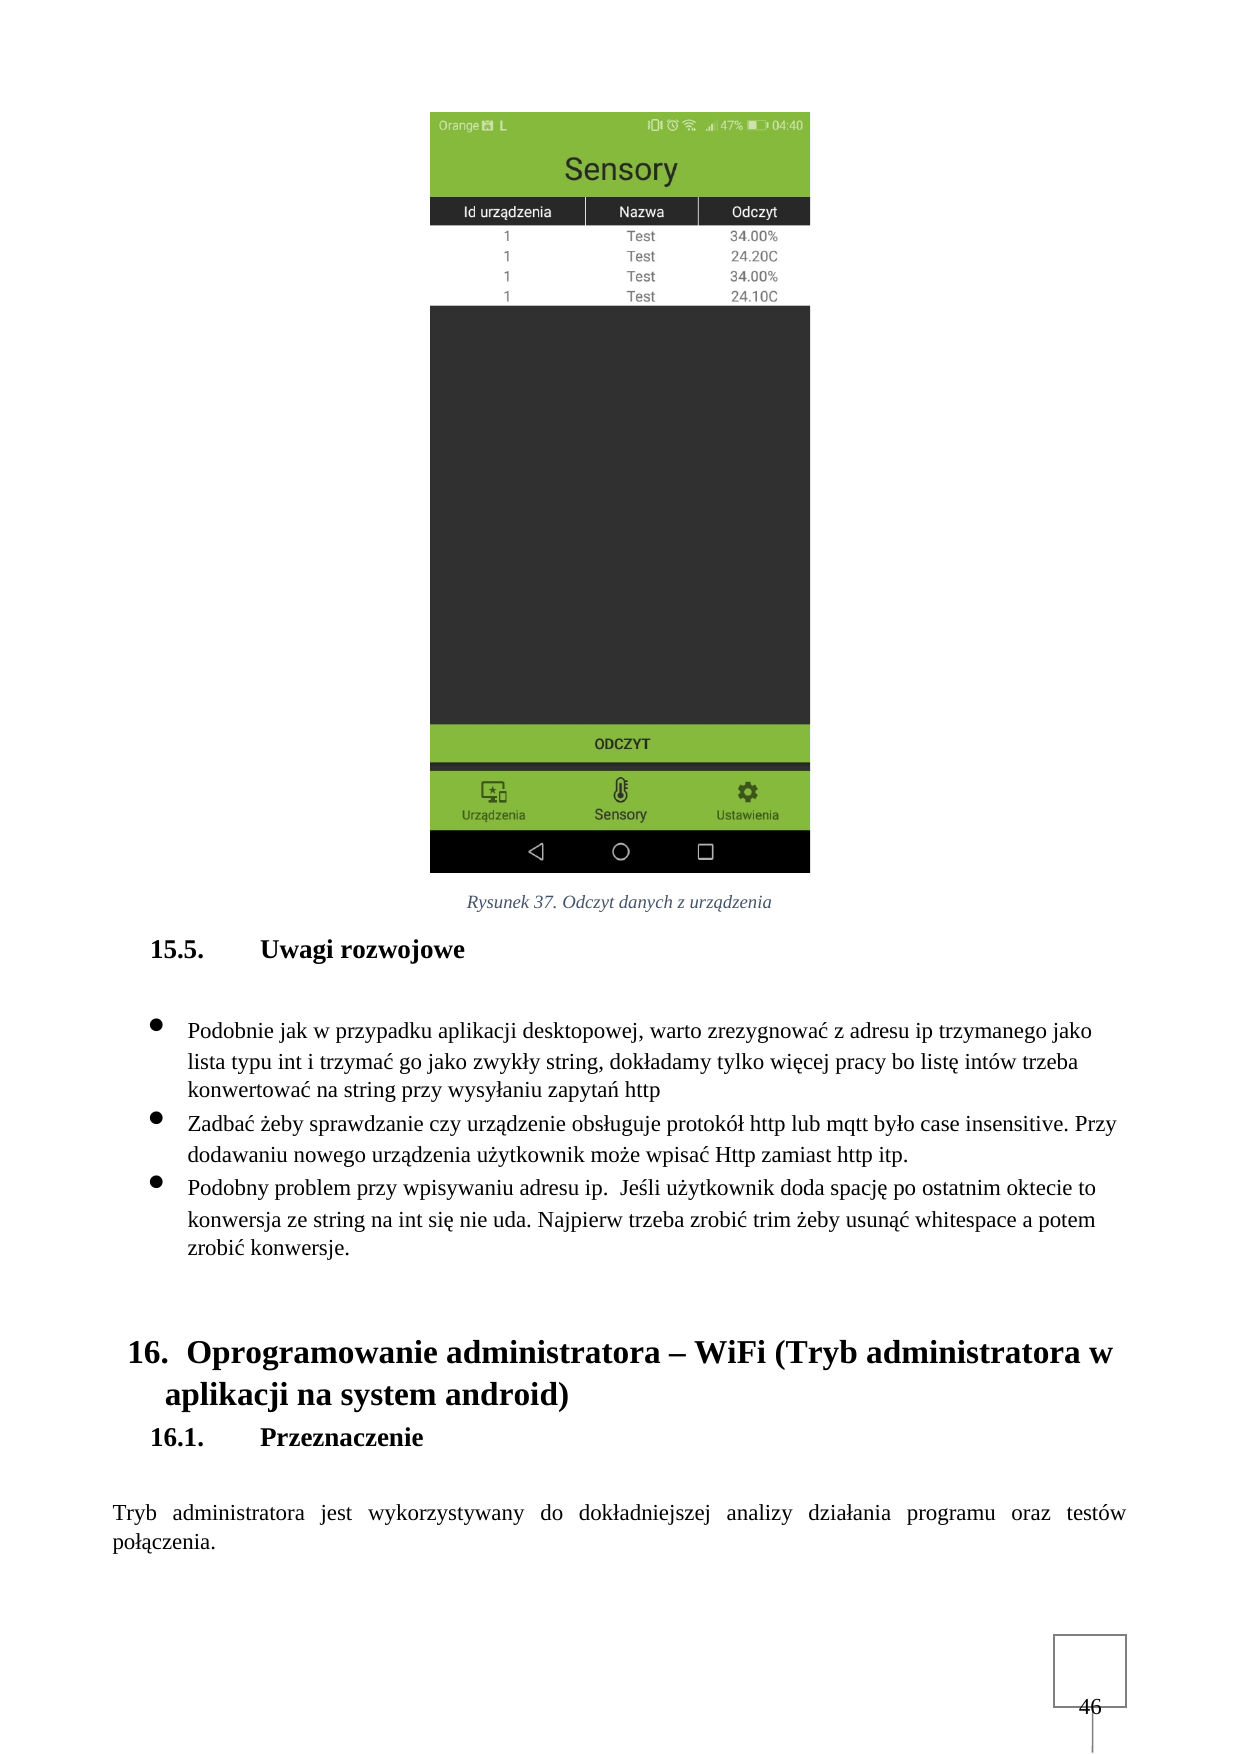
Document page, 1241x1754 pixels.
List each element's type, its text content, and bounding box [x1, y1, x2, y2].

subtitle Uwagi rozwojowe [150, 933, 1128, 964]
subtitle Oprogramowanie administratora – WiFi (Tryb administratora w aplikacji na system android) [127, 1333, 1128, 1414]
list Zadbać żeby sprawdzanie czy urządzenie obsługuje protokół http lub mqtt było case insensitive. Przy dodawaniu nowego urządzenia użytkownik może wpisać Http zamiast http itp. [150, 1105, 1128, 1167]
subtitle Przeznaczenie [150, 1421, 1128, 1452]
picture [430, 112, 811, 873]
list Podobny problem przy wpisywaniu adresu ip. Jeśli użytkownik doda spację po ostatnim oktecie to konwersja ze string na int się nie uda. Najpierw trzeba zrobić trim żeby usunąć whitespace a potem zrobić konwersje. [150, 1169, 1128, 1261]
text Rysunek 37. Odczyt danych z urządzenia [112, 891, 1128, 912]
text Tryb administratora jest wykorzystywany do dokładniejszej analizy działania programu oraz testów połączenia. [112, 1499, 1128, 1554]
list Podobnie jak w przypadku aplikacji desktopowej, warto zrezygnować z adresu ip trzymanego jako lista typu int i trzymać go jako zwykły string, dokładamy tylko więcej pracy bo listę intów trzeba konwertować na string przy wysyłaniu zapytań http [150, 1012, 1128, 1103]
